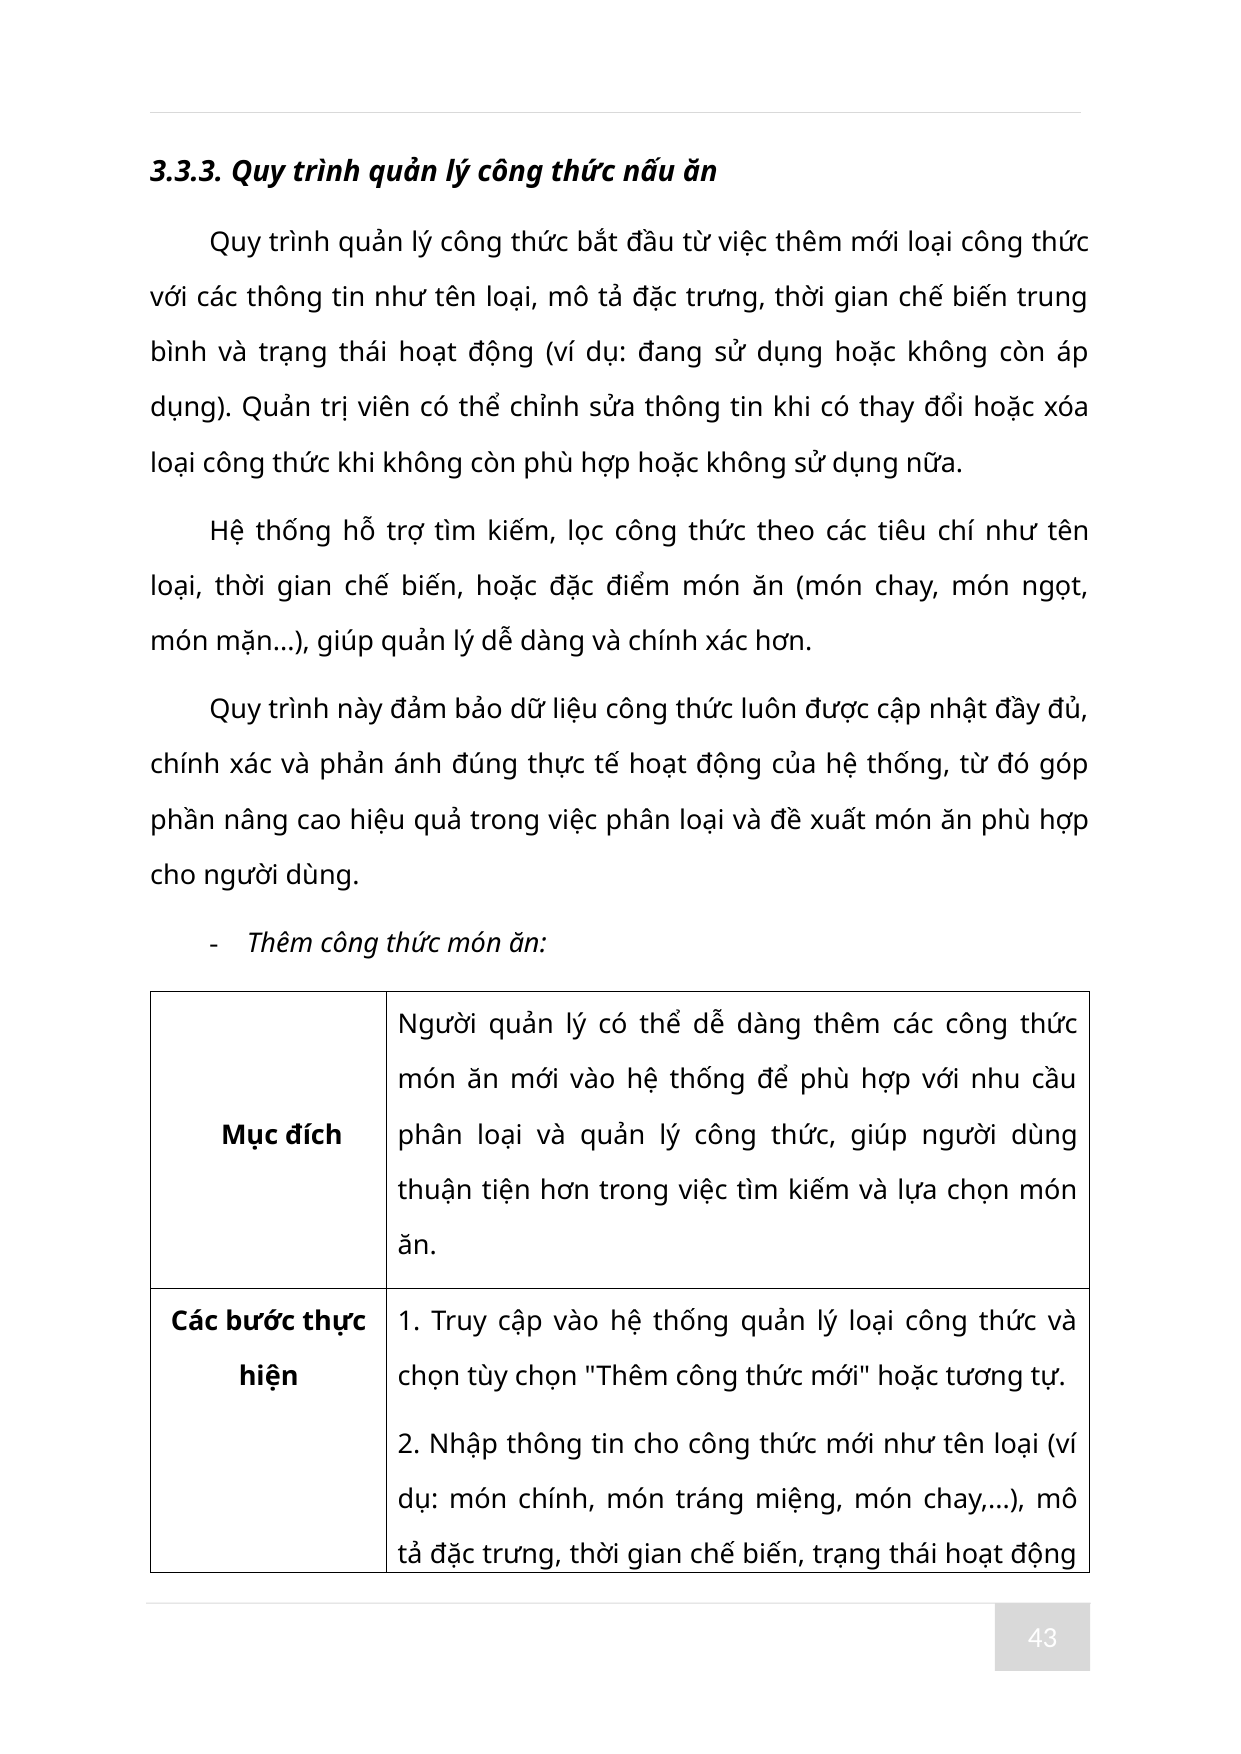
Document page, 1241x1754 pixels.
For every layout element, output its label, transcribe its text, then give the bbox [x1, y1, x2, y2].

table_header Mục đích [151, 992, 386, 1288]
table_header Người quản lý có thể dễ dàng thêm các công thức món ăn mới vào hệ thống để phù hợp với nhu cầu phân loại và quản lý công thức, giúp người dùng thuận tiện hơn trong việc tìm kiếm và lựa chọn món ăn. [387, 992, 1089, 1288]
subtitle 3.3.3. Quy trình quản lý công thức nấu ăn [150, 150, 1090, 190]
text Hệ thống hỗ trợ tìm kiếm, lọc công thức theo các tiêu chí như tên loại, thời gian chế biến, hoặc đặc điểm món ăn (món chay, món ngọt, món mặn...), giúp quản lý dễ dàng và chính xác hơn. [150, 511, 1090, 658]
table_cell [387, 1289, 1089, 1572]
text Quy trình quản lý công thức bắt đầu từ việc thêm mới loại công thức với các thông tin như tên loại, mô tả đặc trưng, thời gian chế biến trung bình và trạng thái hoạt động (ví dụ: đang sử dụng hoặc không còn áp dụng). Quản trị viên có thể chỉnh sửa thông tin khi có thay đổi hoặc xóa loại công thức khi không còn phù hợp hoặc không sử dụng nữa. [150, 222, 1090, 480]
table_cell Các bước thực hiện [151, 1289, 386, 1572]
list Thêm công thức món ăn: [209, 923, 1090, 960]
text Quy trình này đảm bảo dữ liệu công thức luôn được cập nhật đầy đủ, chính xác và phản ánh đúng thực tế hoạt động của hệ thống, từ đó góp phần nâng cao hiệu quả trong việc phân loại và đề xuất món ăn phù hợp cho người dùng. [150, 689, 1090, 892]
